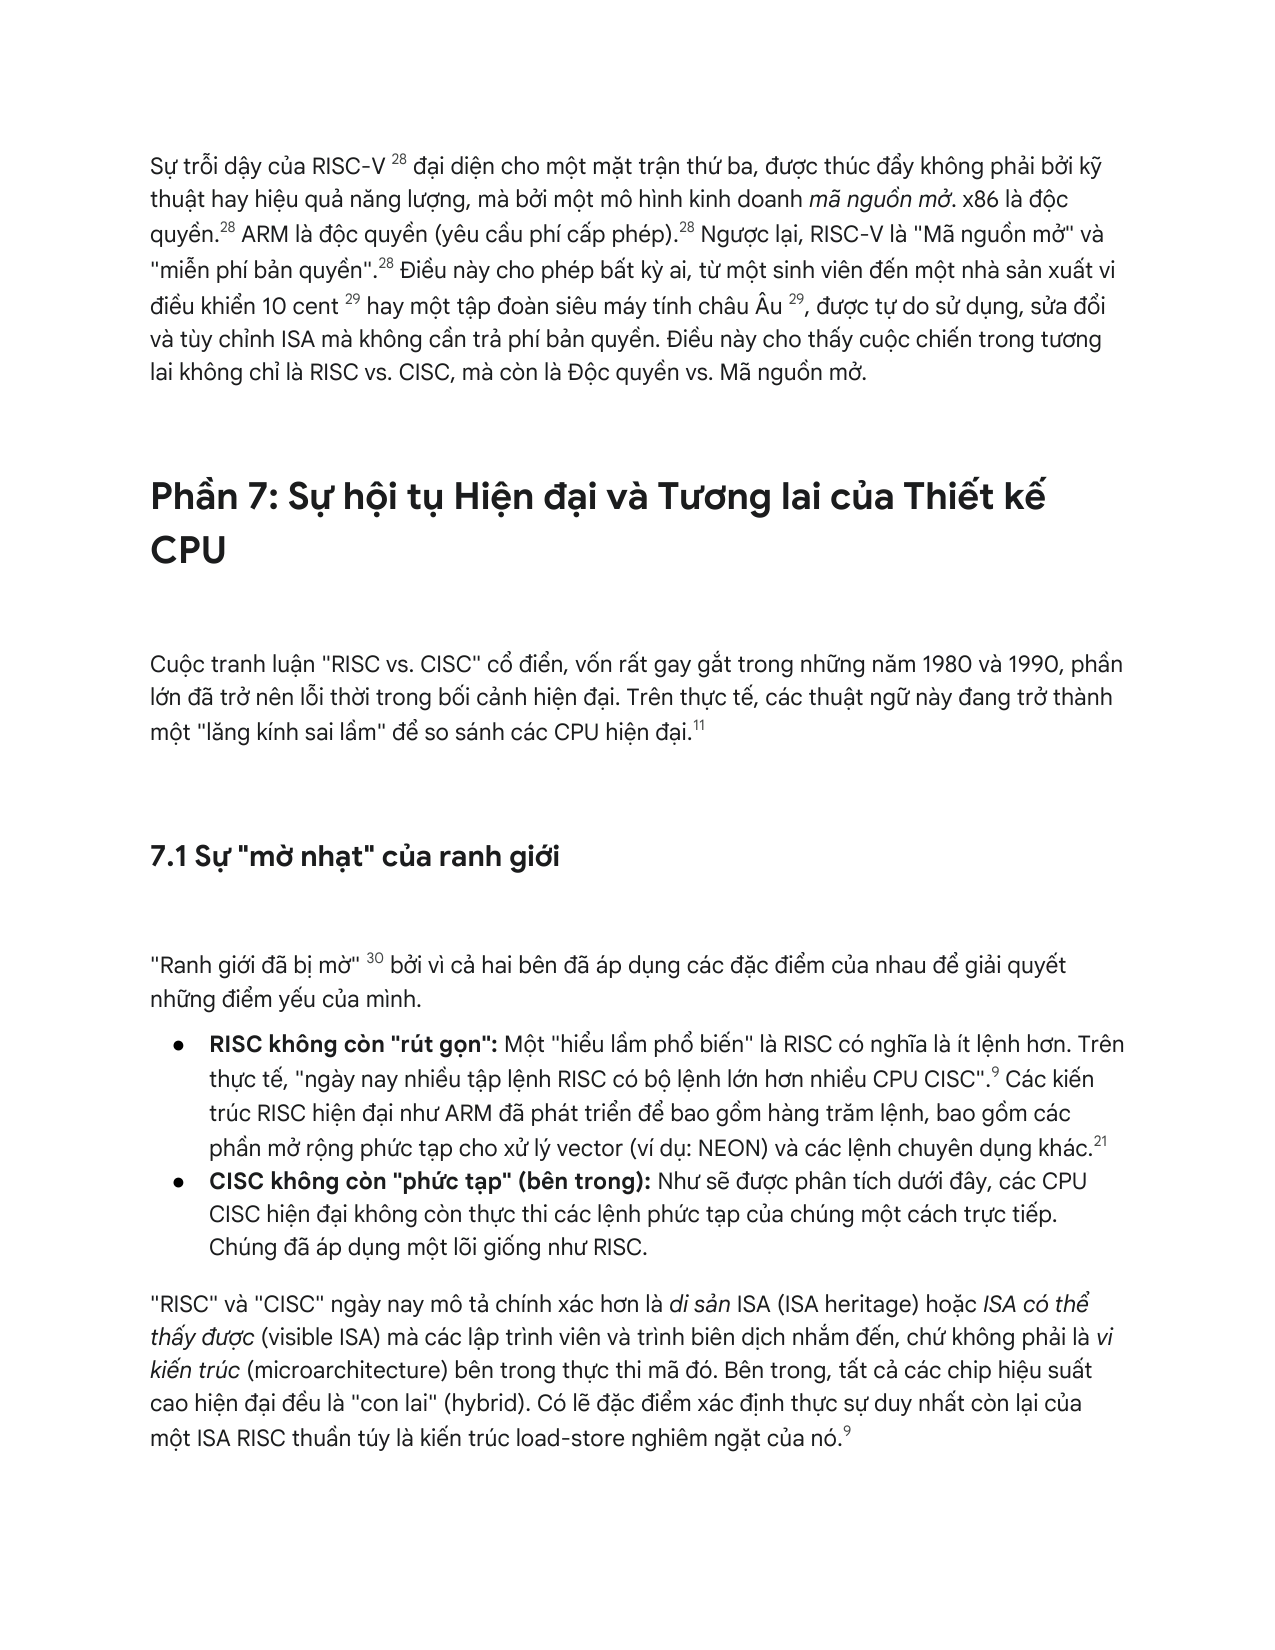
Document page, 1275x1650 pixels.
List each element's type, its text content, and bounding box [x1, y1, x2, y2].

text "RISC" và "CISC" ngày nay mô tả chính xác hơn là di sản ISA (ISA heritage) hoặc ISA có thể thấy được (visible ISA) mà các lập trình viên và trình biên dịch nhắm đến, chứ không phải là vi kiến trúc (microarchitecture) bên trong thực thi mã đó. Bên trong, tất cả các chip hiệu suất cao hiện đại đều là "con lai" (hybrid). Có lẽ đặc điểm xác định thực sự duy nhất còn lại của một ISA RISC thuần túy là kiến trúc load-store nghiêm ngặt của nó.9 [150, 1291, 1125, 1453]
list RISC không còn "rút gọn": Một "hiểu lầm phổ biến" là RISC có nghĩa là ít lệnh hơn. Trên thực tế, "ngày nay nhiều tập lệnh RISC có bộ lệnh lớn hơn nhiều CPU CISC".9 Các kiến trúc RISC hiện đại như ARM đã phát triển để bao gồm hàng trăm lệnh, bao gồm các phần mở rộng phức tạp cho xử lý vector (ví dụ: NEON) và các lệnh chuyên dụng khác.21 [171, 1030, 1125, 1163]
text "Ranh giới đã bị mờ" 30 bởi vì cả hai bên đã áp dụng các đặc điểm của nhau để giải quyết những điểm yếu của mình. [150, 950, 1125, 1014]
text Sự trỗi dậy của RISC-V 28 đại diện cho một mặt trận thứ ba, được thúc đẩy không phải bởi kỹ thuật hay hiệu quả năng lượng, mà bởi một mô hình kinh doanh mã nguồn mở. x86 là độc quyền.28 ARM là độc quyền (yêu cầu phí cấp phép).28 Ngược lại, RISC-V là "Mã nguồn mở" và "miễn phí bản quyền".28 Điều này cho phép bất kỳ ai, từ một sinh viên đến một nhà sản xuất vi điều khiển 10 cent 29 hay một tập đoàn siêu máy tính châu Âu 29, được tự do sử dụng, sửa đổi và tùy chỉnh ISA mà không cần trả phí bản quyền. Điều này cho thấy cuộc chiến trong tương lai không chỉ là RISC vs. CISC, mà còn là Độc quyền vs. Mã nguồn mở. [150, 150, 1125, 387]
text Cuộc tranh luận "RISC vs. CISC" cổ điển, vốn rất gay gắt trong những năm 1980 và 1990, phần lớn đã trở nên lỗi thời trong bối cảnh hiện đại. Trên thực tế, các thuật ngữ này đang trở thành một "lăng kính sai lầm" để so sánh các CPU hiện đại.11 [150, 651, 1125, 748]
subtitle Phần 7: Sự hội tụ Hiện đại và Tương lai của Thiết kế CPU [150, 473, 1125, 574]
list CISC không còn "phức tạp" (bên trong): Như sẽ được phân tích dưới đây, các CPU CISC hiện đại không còn thực thi các lệnh phức tạp của chúng một cách trực tiếp. Chúng đã áp dụng một lõi giống như RISC. [171, 1168, 1125, 1262]
subtitle 7.1 Sự "mờ nhạt" của ranh giới [150, 838, 1125, 874]
